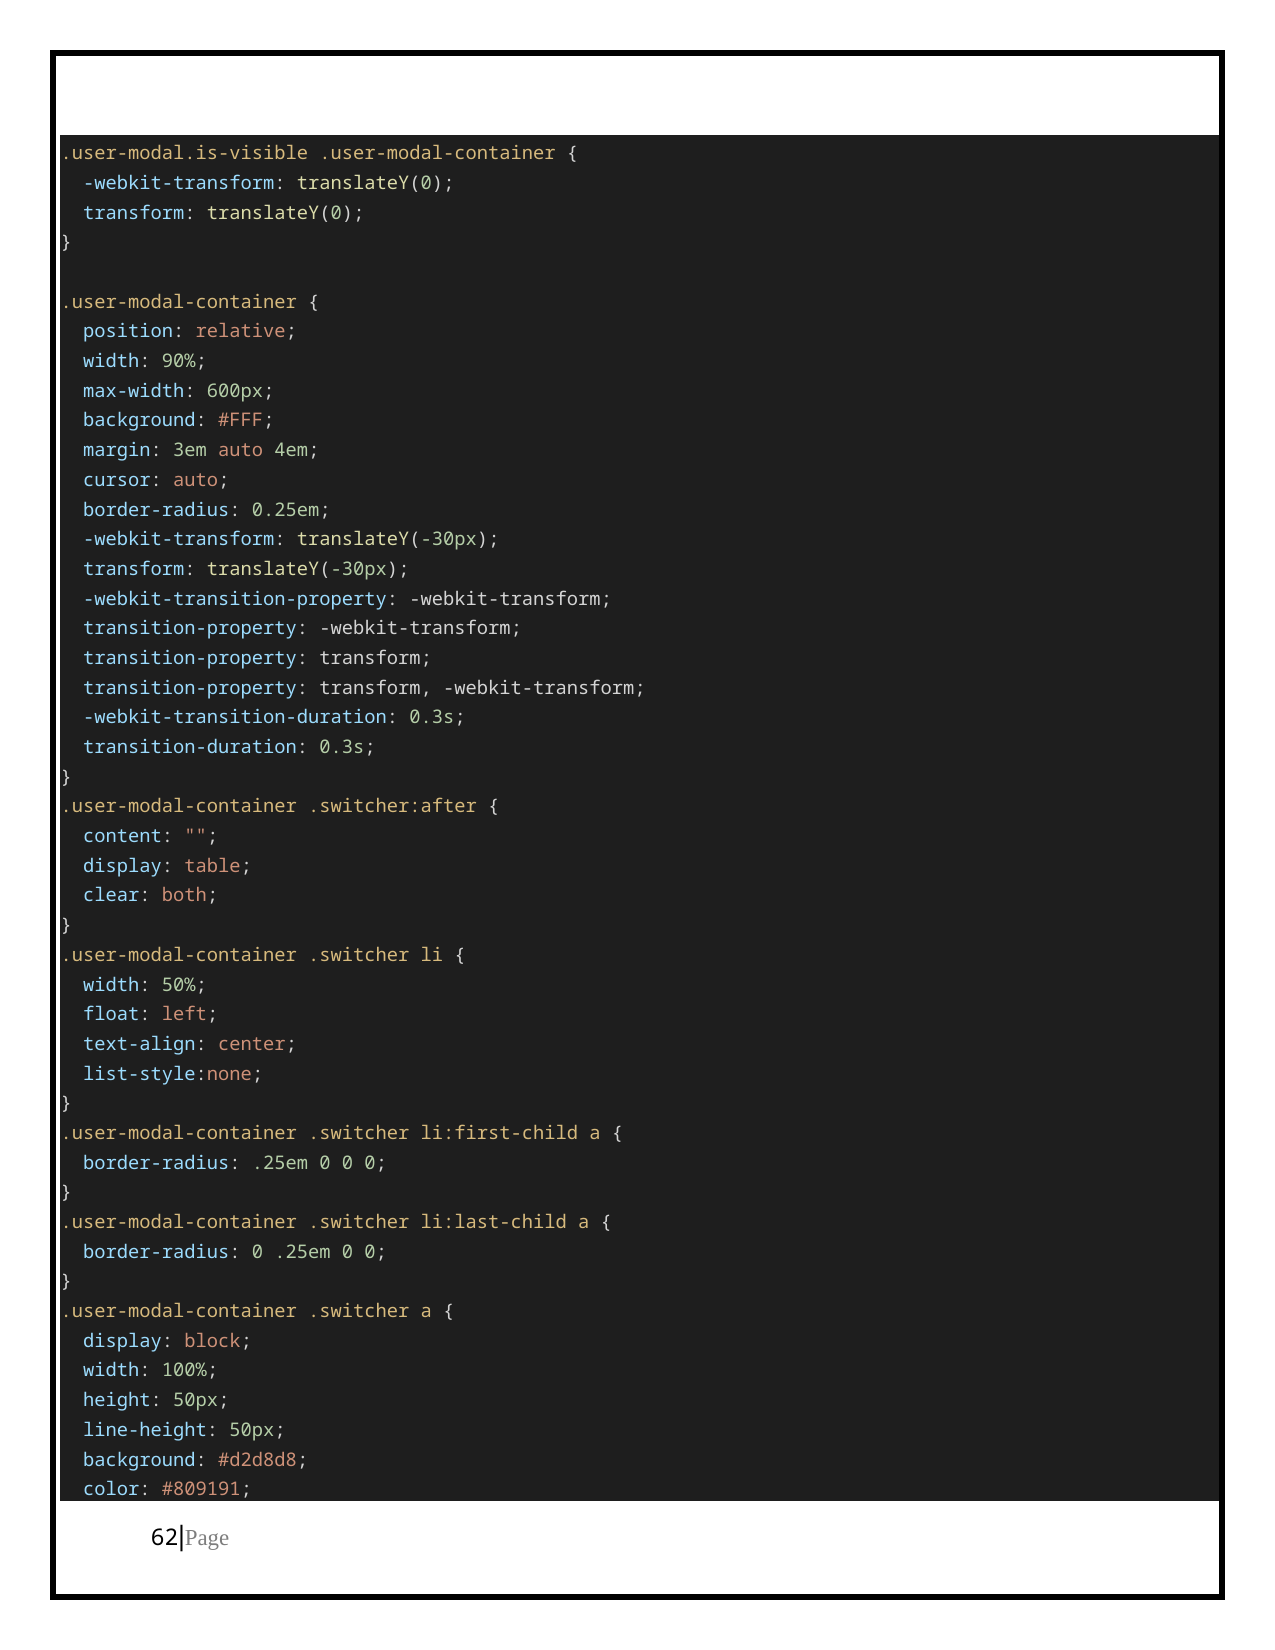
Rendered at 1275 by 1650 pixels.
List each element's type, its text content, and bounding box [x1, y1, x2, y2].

text content: ""; [60, 818, 1219, 848]
text } [60, 1085, 1219, 1115]
text .user-modal-container .switcher li:first-child a { [60, 1115, 1219, 1145]
text width: 90%; [60, 343, 1219, 373]
text } [60, 1263, 1219, 1293]
text .user-modal-container { [60, 284, 1219, 313]
text transform: translateY(-30px); [60, 551, 1219, 581]
text list-style:none; [60, 1056, 1219, 1085]
text position: relative; [60, 313, 1219, 343]
text margin: 3em auto 4em; [60, 432, 1219, 462]
text border-radius: 0 .25em 0 0; [60, 1234, 1219, 1263]
text .user-modal-container .switcher li { [60, 937, 1219, 967]
text -webkit-transform: translateY(0); [60, 165, 1219, 195]
text cursor: auto; [60, 462, 1219, 492]
text width: 50%; [60, 967, 1219, 996]
text } [60, 759, 1219, 788]
text .user-modal.is-visible .user-modal-container { [60, 135, 1219, 165]
text transition-property: -webkit-transform; [60, 610, 1219, 640]
text max-width: 600px; [60, 373, 1219, 403]
text transform: translateY(0); [60, 195, 1219, 224]
text -webkit-transform: translateY(-30px); [60, 521, 1219, 551]
text -webkit-transition-duration: 0.3s; [60, 699, 1219, 729]
text text-align: center; [60, 1026, 1219, 1056]
text display: table; [60, 848, 1219, 878]
text background: #d2d8d8; [60, 1442, 1219, 1471]
text .user-modal-container .switcher a { [60, 1293, 1219, 1323]
text float: left; [60, 996, 1219, 1026]
text .user-modal-container .switcher li:last-child a { [60, 1204, 1219, 1234]
text line-height: 50px; [60, 1412, 1219, 1442]
text -webkit-transition-property: -webkit-transform; [60, 581, 1219, 610]
text color: #809191; [60, 1471, 1219, 1501]
text transition-property: transform; [60, 640, 1219, 670]
text transition-property: transform, -webkit-transform; [60, 670, 1219, 699]
text .user-modal-container .switcher:after { [60, 788, 1219, 818]
text } [60, 907, 1219, 937]
text width: 100%; [60, 1353, 1219, 1382]
text } [60, 1174, 1219, 1204]
text border-radius: 0.25em; [60, 492, 1219, 521]
text height: 50px; [60, 1382, 1219, 1412]
text display: block; [60, 1323, 1219, 1353]
text border-radius: .25em 0 0 0; [60, 1145, 1219, 1174]
text transition-duration: 0.3s; [60, 729, 1219, 759]
text } [60, 224, 1219, 254]
text clear: both; [60, 878, 1219, 907]
text background: #FFF; [60, 403, 1219, 432]
